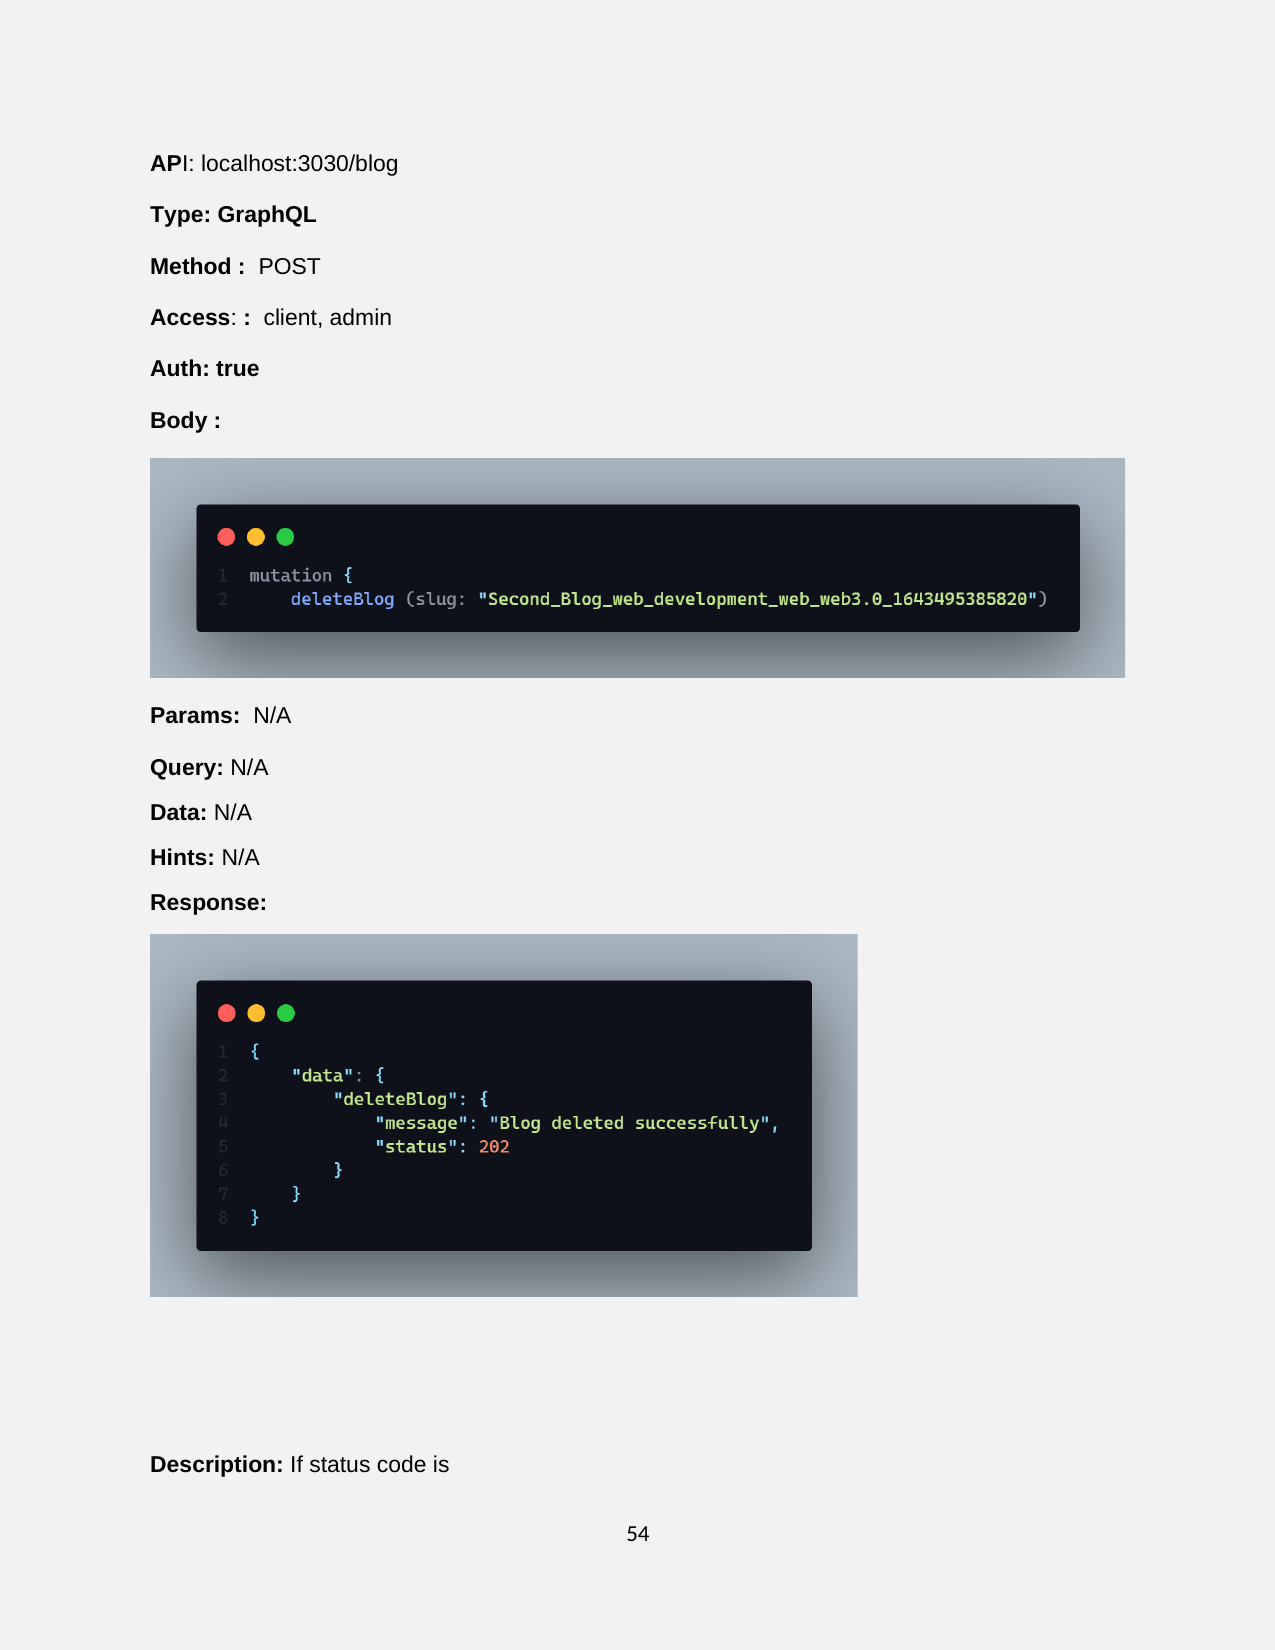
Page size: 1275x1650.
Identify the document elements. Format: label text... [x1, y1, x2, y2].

text API: localhost:3030/blog [150, 150, 1125, 176]
text Params: N/A [150, 702, 1125, 729]
text Description: If status code is [150, 1451, 1125, 1477]
text Type: GraphQL [150, 201, 1125, 228]
text Hints: N/A [150, 844, 1125, 870]
text Data: N/A [150, 799, 1125, 825]
text Method : POST [150, 253, 1125, 279]
picture [150, 458, 1125, 678]
text Response: [150, 889, 1125, 915]
picture [150, 934, 858, 1297]
text Access: : client, admin [150, 304, 1125, 330]
text Body : [150, 407, 1125, 433]
text Query: N/A [150, 754, 1125, 780]
text Auth: true [150, 355, 1125, 382]
